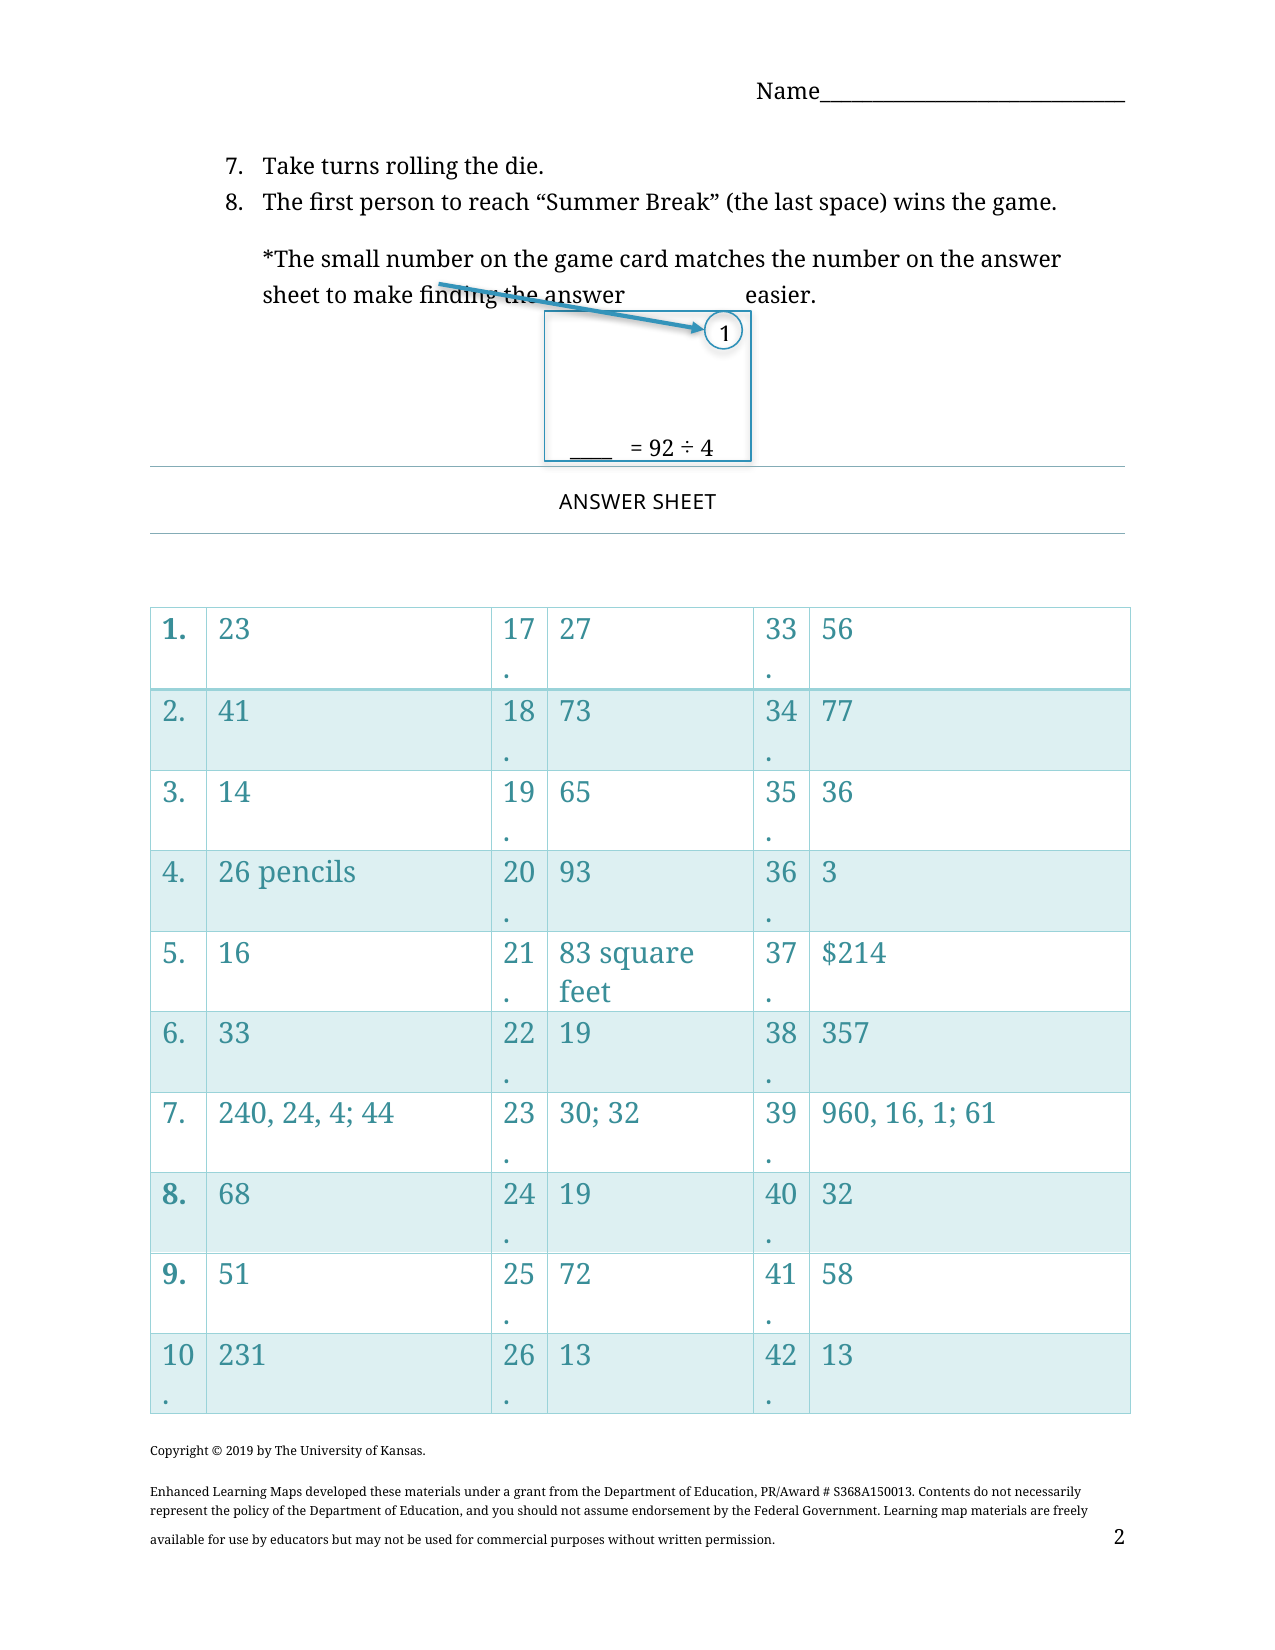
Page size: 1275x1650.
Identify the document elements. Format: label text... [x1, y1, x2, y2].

table_cell 40. [754, 1173, 809, 1252]
table_cell 5. [151, 932, 206, 1011]
table_cell 19 [548, 1012, 753, 1092]
table_cell 42. [754, 1334, 809, 1413]
table_cell 65 [548, 771, 753, 850]
text *The small number on the game card matches the number on the answer sheet to make finding the answer easier. [262, 243, 1125, 310]
table_cell 41. [754, 1254, 809, 1333]
table_header 1. [151, 608, 206, 687]
list The first person to reach “Summer Break” (the last space) wins the game. [225, 186, 1125, 217]
table_cell 19 [548, 1173, 753, 1252]
table_cell 2. [151, 691, 206, 770]
table_cell 21. [492, 932, 547, 1011]
list Take turns rolling the die. [225, 150, 1125, 181]
table_header 23 [207, 608, 491, 687]
table_cell 960, 16, 1; 61 [810, 1093, 1130, 1172]
table_header 33. [754, 608, 809, 687]
table_cell 7. [151, 1093, 206, 1172]
table_cell 26 pencils [207, 851, 491, 931]
table_cell 30; 32 [548, 1093, 753, 1172]
table_cell 32 [810, 1173, 1130, 1252]
table_cell 8. [151, 1173, 206, 1252]
table_cell 38. [754, 1012, 809, 1092]
table_cell 18. [492, 691, 547, 770]
table_cell 33 [207, 1012, 491, 1092]
table_cell 20. [492, 851, 547, 931]
table_cell 51 [207, 1254, 491, 1333]
table_cell 357 [810, 1012, 1130, 1092]
table_cell 3 [810, 851, 1130, 931]
table_cell $214 [810, 932, 1130, 1011]
table_cell 13 [548, 1334, 753, 1413]
table_cell 16 [207, 932, 491, 1011]
table_cell 39. [754, 1093, 809, 1172]
table_cell 6. [151, 1012, 206, 1092]
table_cell 73 [548, 691, 753, 770]
table_cell 23. [492, 1093, 547, 1172]
table_cell 83 square feet [548, 932, 753, 1011]
table_cell 41 [207, 691, 491, 770]
table_cell 25. [492, 1254, 547, 1333]
table_cell 93 [548, 851, 753, 931]
table_cell 72 [548, 1254, 753, 1333]
table_cell 24. [492, 1173, 547, 1252]
table_cell 13 [810, 1334, 1130, 1413]
table_cell 58 [810, 1254, 1130, 1333]
table_cell 68 [207, 1173, 491, 1252]
table_cell 77 [810, 691, 1130, 770]
table_cell 4. [151, 851, 206, 931]
table_header 27 [548, 608, 753, 687]
table_cell 9. [151, 1254, 206, 1333]
table_header 56 [810, 608, 1130, 687]
table_cell 35. [754, 771, 809, 850]
table_cell 34. [754, 691, 809, 770]
table_cell 231 [207, 1334, 491, 1413]
table_cell 240, 24, 4; 44 [207, 1093, 491, 1172]
table_cell 37. [754, 932, 809, 1011]
table_cell 26. [492, 1334, 547, 1413]
table_cell 3. [151, 771, 206, 850]
table_cell 10. [151, 1334, 206, 1413]
table_header 17. [492, 608, 547, 687]
table_cell 36. [754, 851, 809, 931]
table_cell 36 [810, 771, 1130, 850]
table_cell 22. [492, 1012, 547, 1092]
text Answer Sheet [150, 467, 1125, 533]
table_cell 19. [492, 771, 547, 850]
table_cell 14 [207, 771, 491, 850]
